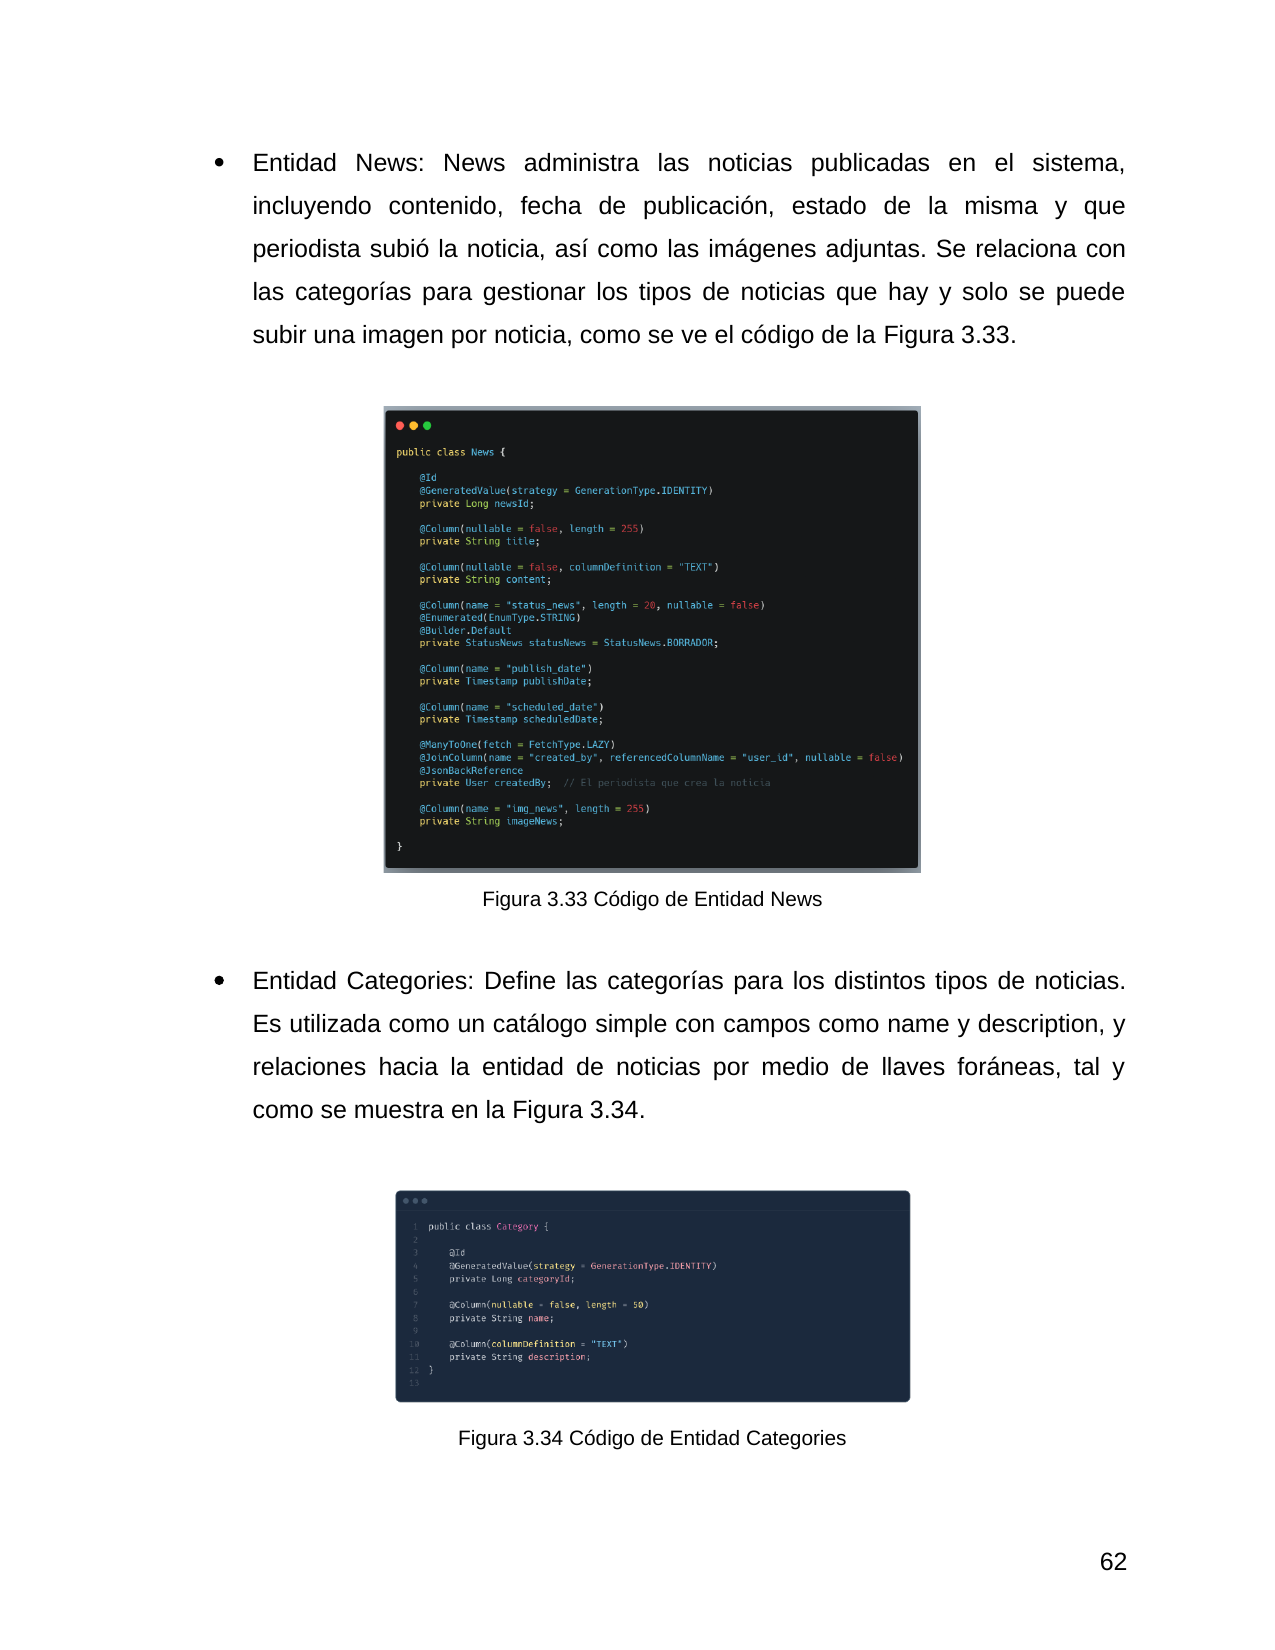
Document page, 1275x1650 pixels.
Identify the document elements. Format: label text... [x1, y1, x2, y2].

picture [383, 406, 921, 873]
picture [386, 1181, 919, 1411]
